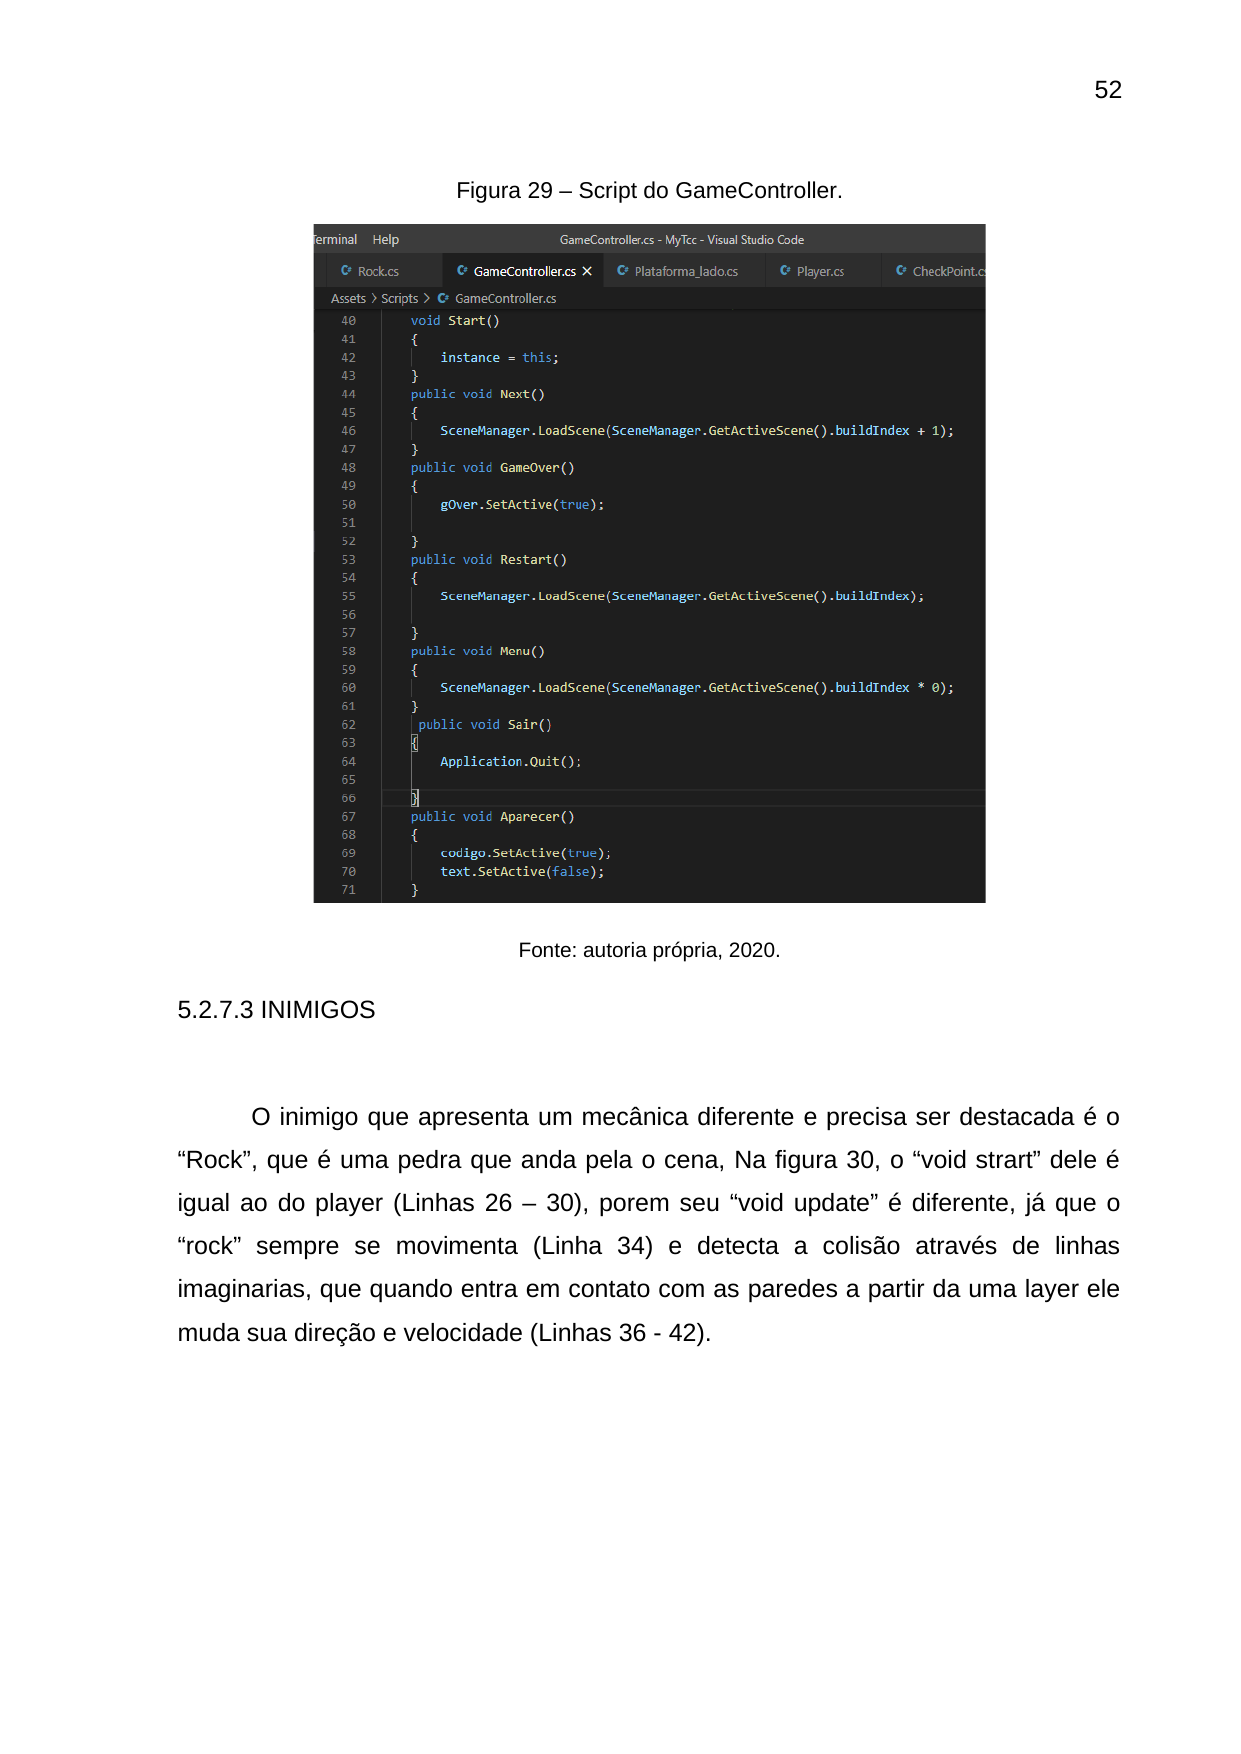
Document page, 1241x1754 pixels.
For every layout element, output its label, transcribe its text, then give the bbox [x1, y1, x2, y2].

text O inimigo que apresenta um mecânica diferente e precisa ser destacada é o “Rock”, que é uma pedra que anda pela o cena, Na figura 30, o “void strart” dele é igual ao do player (Linhas 26 – 30), porem seu “void update” é diferente, já que o “rock” sempre se movimenta (Linha 34) e detecta a colisão através de linhas imaginarias, que quando entra em contato com as paredes a partir da uma layer ele muda sua direção e velocidade (Linhas 36 - 42). [177, 1102, 1122, 1346]
picture [313, 224, 986, 903]
subtitle 5.2.7.3 INIMIGOS [177, 995, 1122, 1023]
text Fonte: autoria própria, 2020. [177, 938, 1122, 962]
